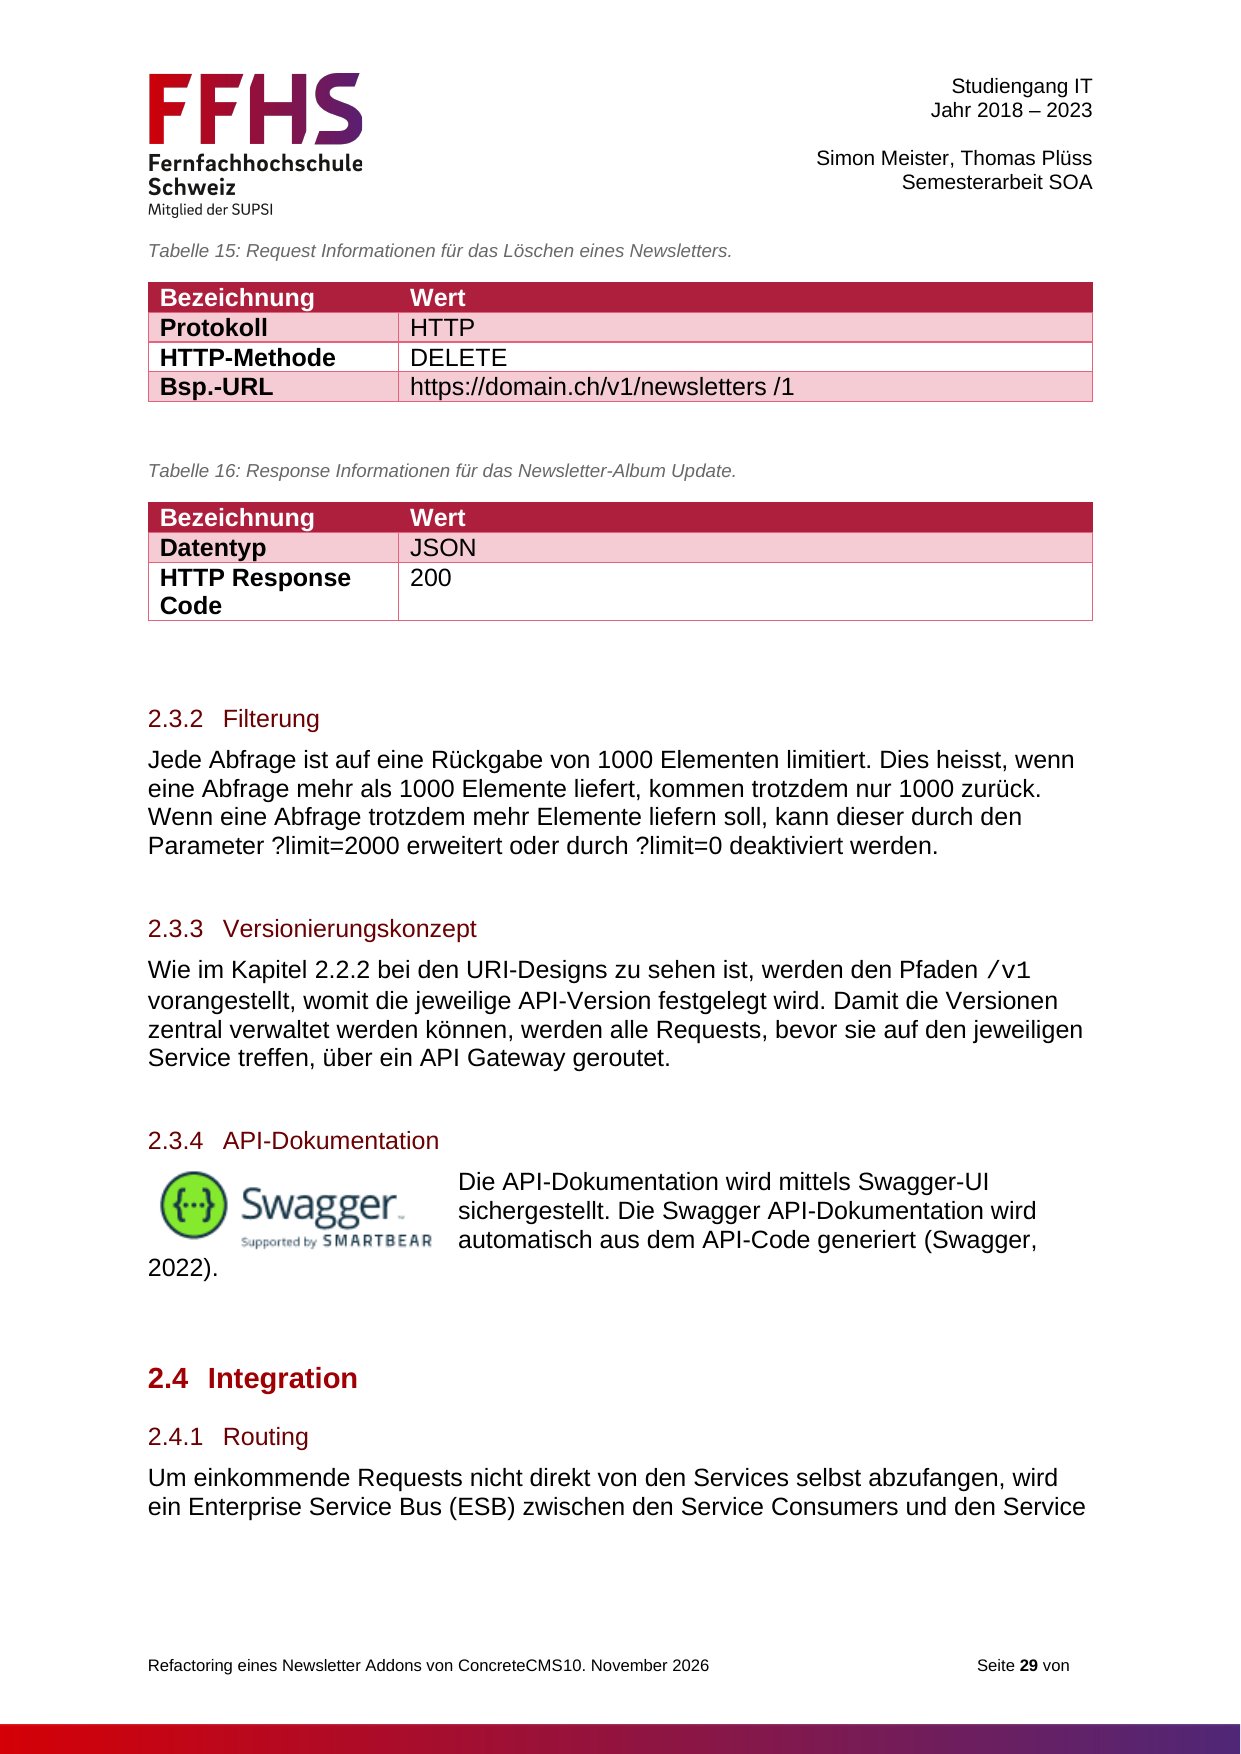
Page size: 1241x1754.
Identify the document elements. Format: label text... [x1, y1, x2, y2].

text Wie im Kapitel 2.2.2 bei den URI-Designs zu sehen ist, werden den Pfaden /v1 vorangestellt, womit die jeweilige API-Version festgelegt wird. Damit die Versionen zentral verwaltet werden können, werden alle Requests, bevor sie auf den jeweiligen Service treffen, über ein API Gateway geroutet. [148, 955, 1092, 1072]
table_header Wert [399, 503, 1092, 532]
subtitle Versionierungskonzept [148, 914, 1092, 942]
table_cell JSON [399, 533, 1092, 562]
subtitle API-Dokumentation [148, 1126, 1092, 1154]
subtitle Integration [148, 1361, 1092, 1394]
table_header Bezeichnung [149, 503, 398, 532]
subtitle Filterung [148, 704, 1092, 732]
table_header Wert [399, 283, 1092, 312]
table_cell Datentyp [149, 533, 398, 562]
table_cell Bsp.-URL [149, 372, 398, 401]
text Wenn eine Abfrage trotzdem mehr Elemente liefern soll, kann dieser durch den Parameter ?limit=2000 erweitert oder durch ?limit=0 deaktiviert werden. [148, 802, 1092, 860]
picture [0, 1724, 1241, 1754]
table_cell HTTP [399, 313, 1092, 341]
table_cell HTTP-Methode [149, 343, 398, 371]
table_cell 200 [399, 563, 1092, 620]
text Jede Abfrage ist auf eine Rückgabe von 1000 Elementen limitiert. Dies heisst, wenn eine Abfrage mehr als 1000 Elemente liefert, kommen trotzdem nur 1000 zurück. [148, 745, 1092, 802]
subtitle Routing [148, 1422, 1092, 1451]
table_header Bezeichnung [149, 283, 398, 312]
text Die API-Dokumentation wird mittels Swagger-UI sichergestellt. Die Swagger API-Dokumentation wird automatisch aus dem API-Code generiert . [148, 1167, 1092, 1282]
picture [148, 1167, 440, 1251]
table_cell DELETE [399, 343, 1092, 371]
table_cell HTTP Response Code [149, 563, 398, 620]
table_cell Protokoll [149, 313, 398, 341]
table_cell https://domain.ch/v1/newsletters /1 [399, 372, 1092, 401]
picture [148, 73, 363, 218]
